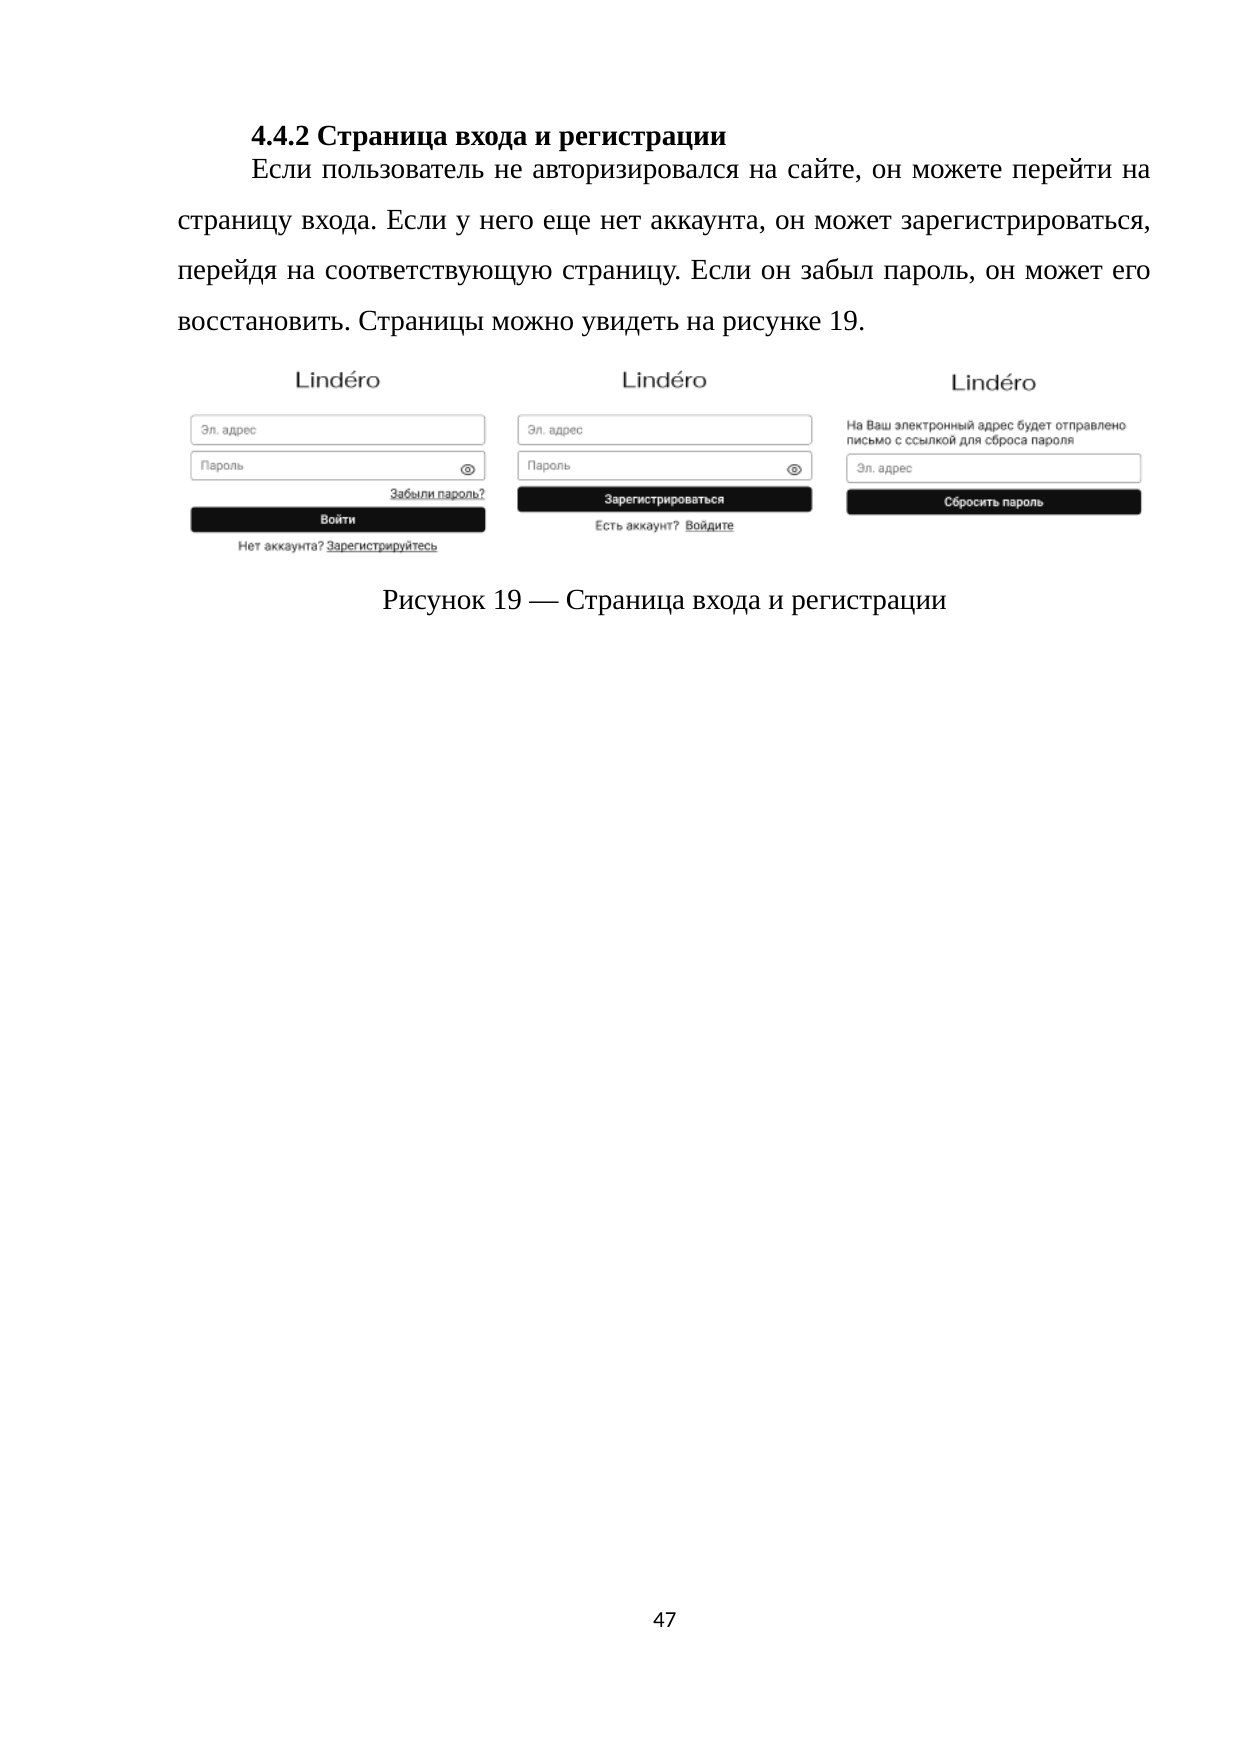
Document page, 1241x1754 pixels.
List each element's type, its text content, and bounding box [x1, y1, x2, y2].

text Страница входа и регистрации [251, 118, 1152, 152]
text Если пользователь не авторизировался на сайте, он можете перейти на страницу входа. Если у него еще нет аккаунта, он может зарегистрироваться, перейдя на соответствующую страницу. Если он забыл пароль, он может его восстановить. Страницы можно увидеть на рисунке 19. [177, 152, 1152, 336]
picture [177, 352, 1152, 566]
text Страница входа и регистрации [177, 582, 1152, 616]
